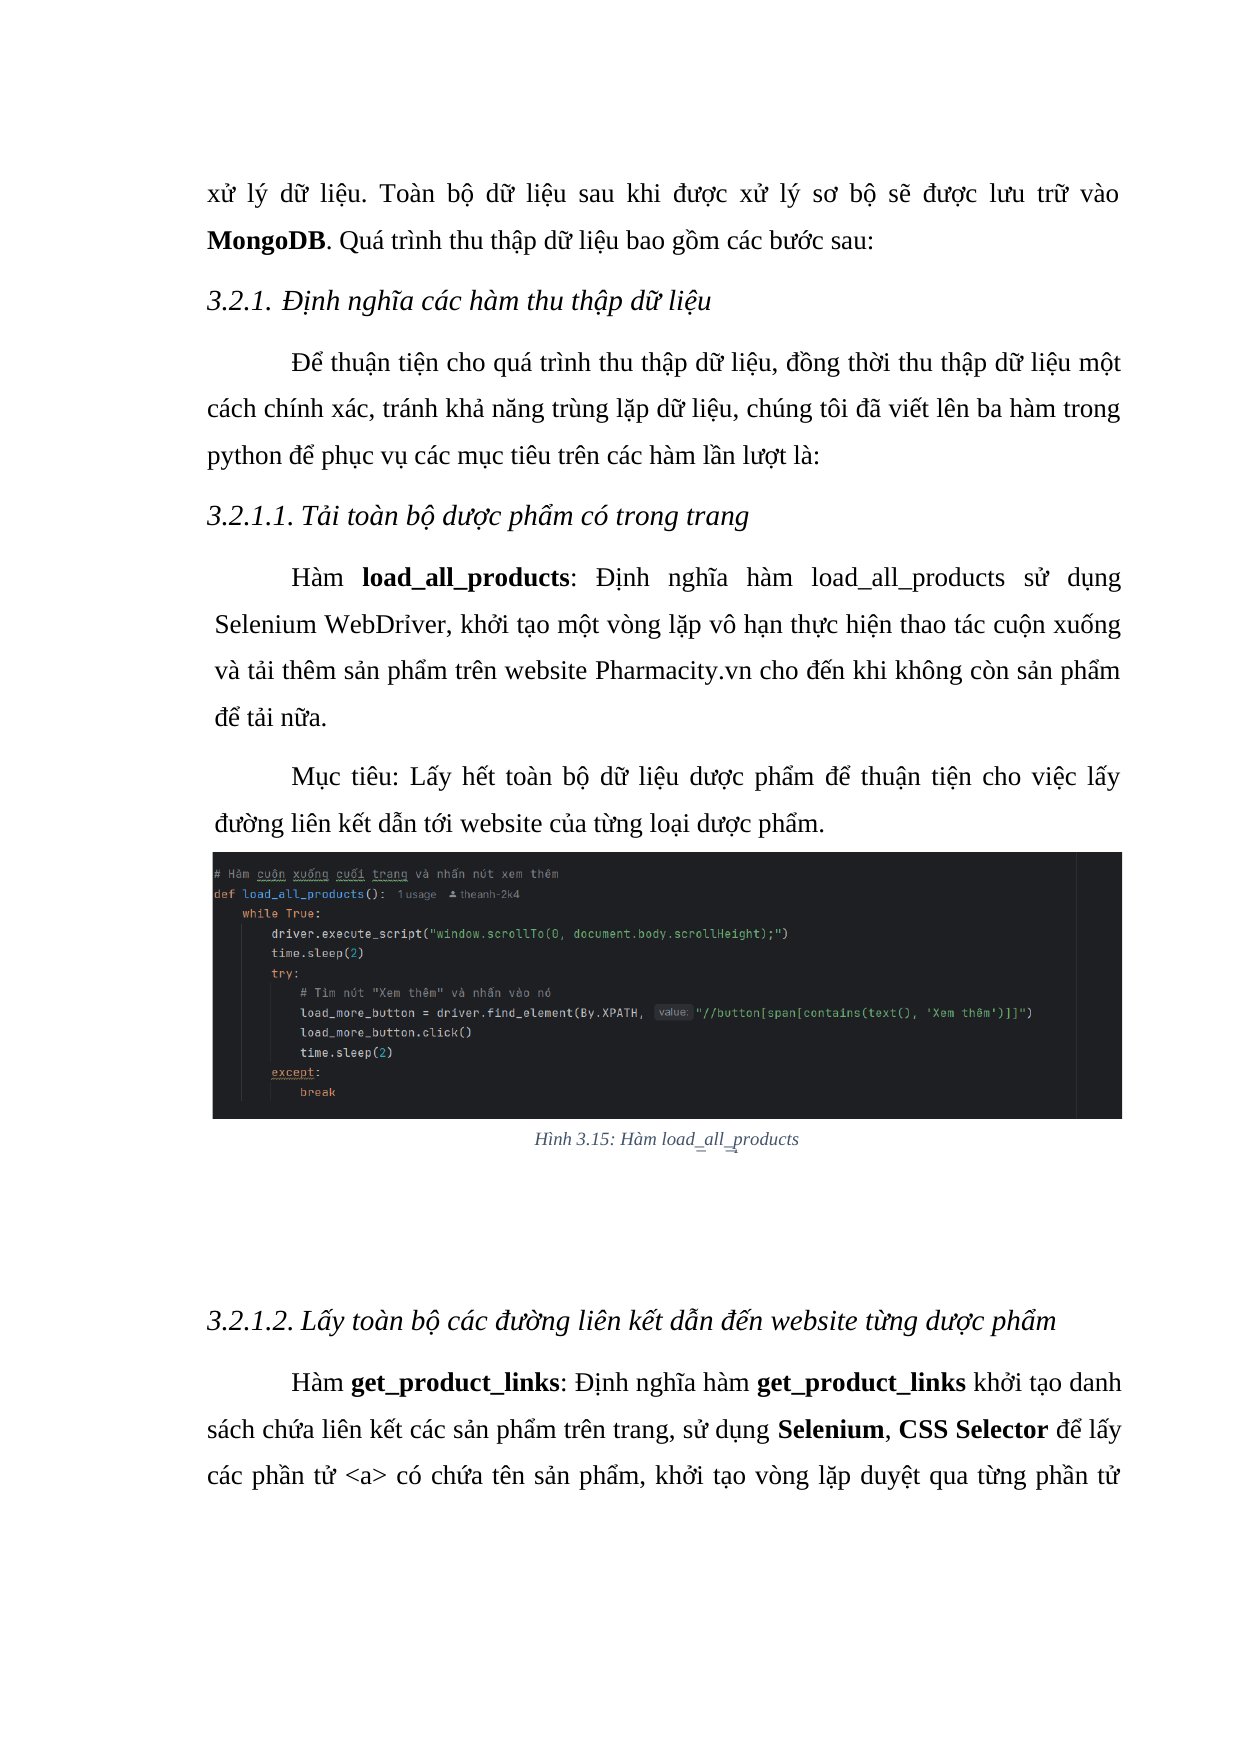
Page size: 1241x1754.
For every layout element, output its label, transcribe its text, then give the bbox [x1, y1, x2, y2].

text Mục tiêu: Lấy hết toàn bộ dữ liệu dược phẩm để thuận tiện cho việc lấy đường liên kết dẫn tới website của từng loại dược phẩm. [214, 760, 1122, 838]
text Hàm load_all_products: Định nghĩa hàm load_all_products sử dụng Selenium WebDrỉver, khởi tạo một vòng lặp vô hạn thực hiện thao tác cuộn xuống và tải thêm sản phẩm trên website Pharmacity.vn cho đến khi không còn sản phẩm để tải nữa. [214, 561, 1122, 732]
subtitle Định nghĩa các hàm thu thập dữ liệu [207, 283, 1122, 317]
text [207, 177, 1122, 255]
picture [212, 852, 1123, 1119]
text Để thuận tiện cho quá trình thu thập dữ liệu, đồng thời thu thập dữ liệu một cách chính xác, tránh khả năng trùng lặp dữ liệu, chúng tôi đã viết lên ba hàm trong python để phục vụ các mục tiêu trên các hàm lần lượt là: [207, 346, 1122, 470]
subtitle Tải toàn bộ dược phẩm có trong trang [207, 498, 1122, 532]
subtitle Lấy toàn bộ các đường liên kết dẫn đến website từng dược phẩm [207, 1303, 1122, 1337]
text Hình 3.2.1: Hàm load_all_products [207, 1132, 735, 1153]
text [207, 1366, 1122, 1491]
